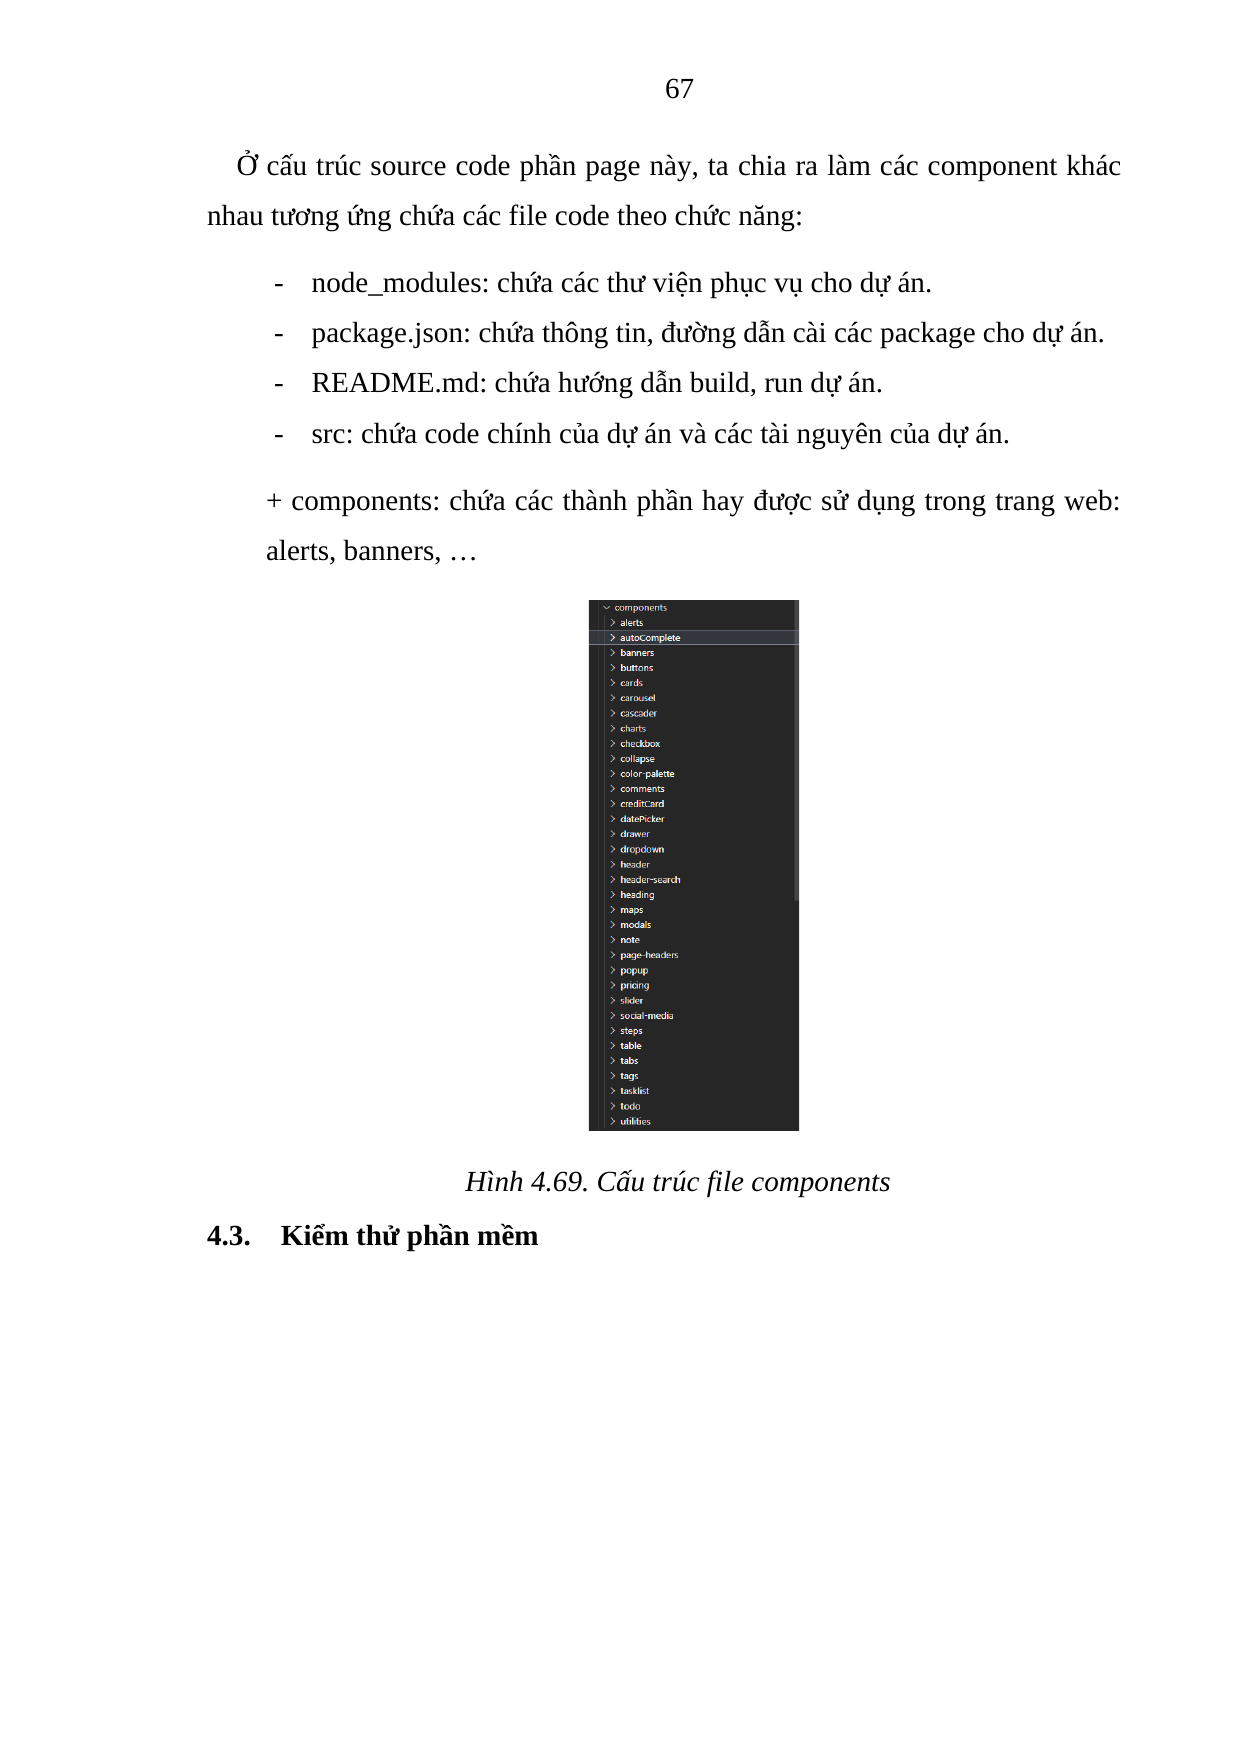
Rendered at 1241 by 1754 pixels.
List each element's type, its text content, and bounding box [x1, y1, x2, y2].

list src: chứa code chính của dự án và các tài nguyên của dự án. [274, 416, 1122, 449]
text Ở cấu trúc source code phần page này, ta chia ra làm các component khác nhau tương ứng chứa các file code theo chức năng: [207, 148, 1122, 232]
subtitle Kiểm thử phần mềm [207, 1218, 1122, 1252]
text + components: chứa các thành phần hay được sử dụng trong trang web: alerts, banners, … [266, 483, 1122, 567]
list README.md: chứa hướng dẫn build, run dự án. [274, 366, 1122, 399]
picture [588, 600, 800, 1131]
list node_modules: chứa các thư viện phục vụ cho dự án. [274, 265, 1122, 298]
list package.json: chứa thông tin, đường dẫn cài các package cho dự án. [274, 315, 1122, 349]
